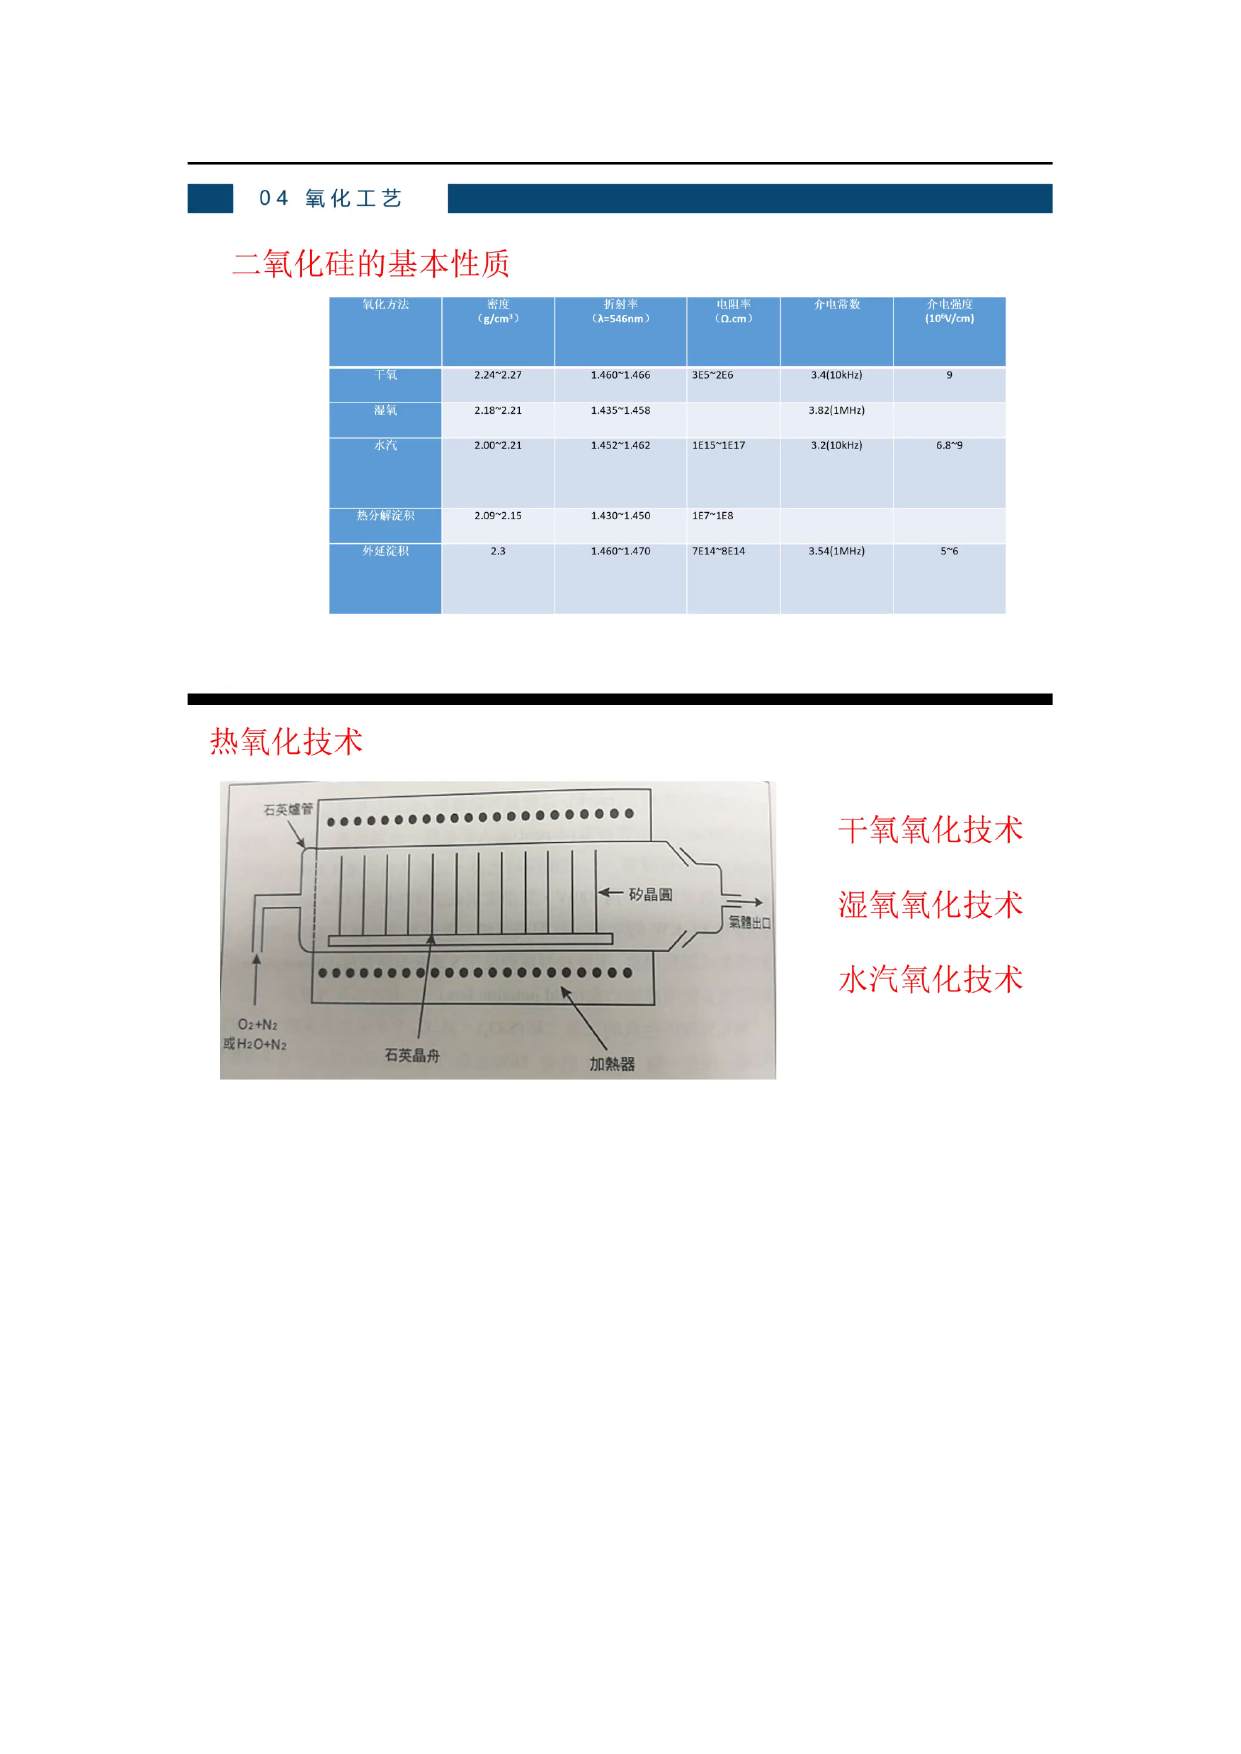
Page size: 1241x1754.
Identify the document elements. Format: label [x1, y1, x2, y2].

picture [187, 714, 1053, 1141]
picture [187, 162, 1053, 705]
